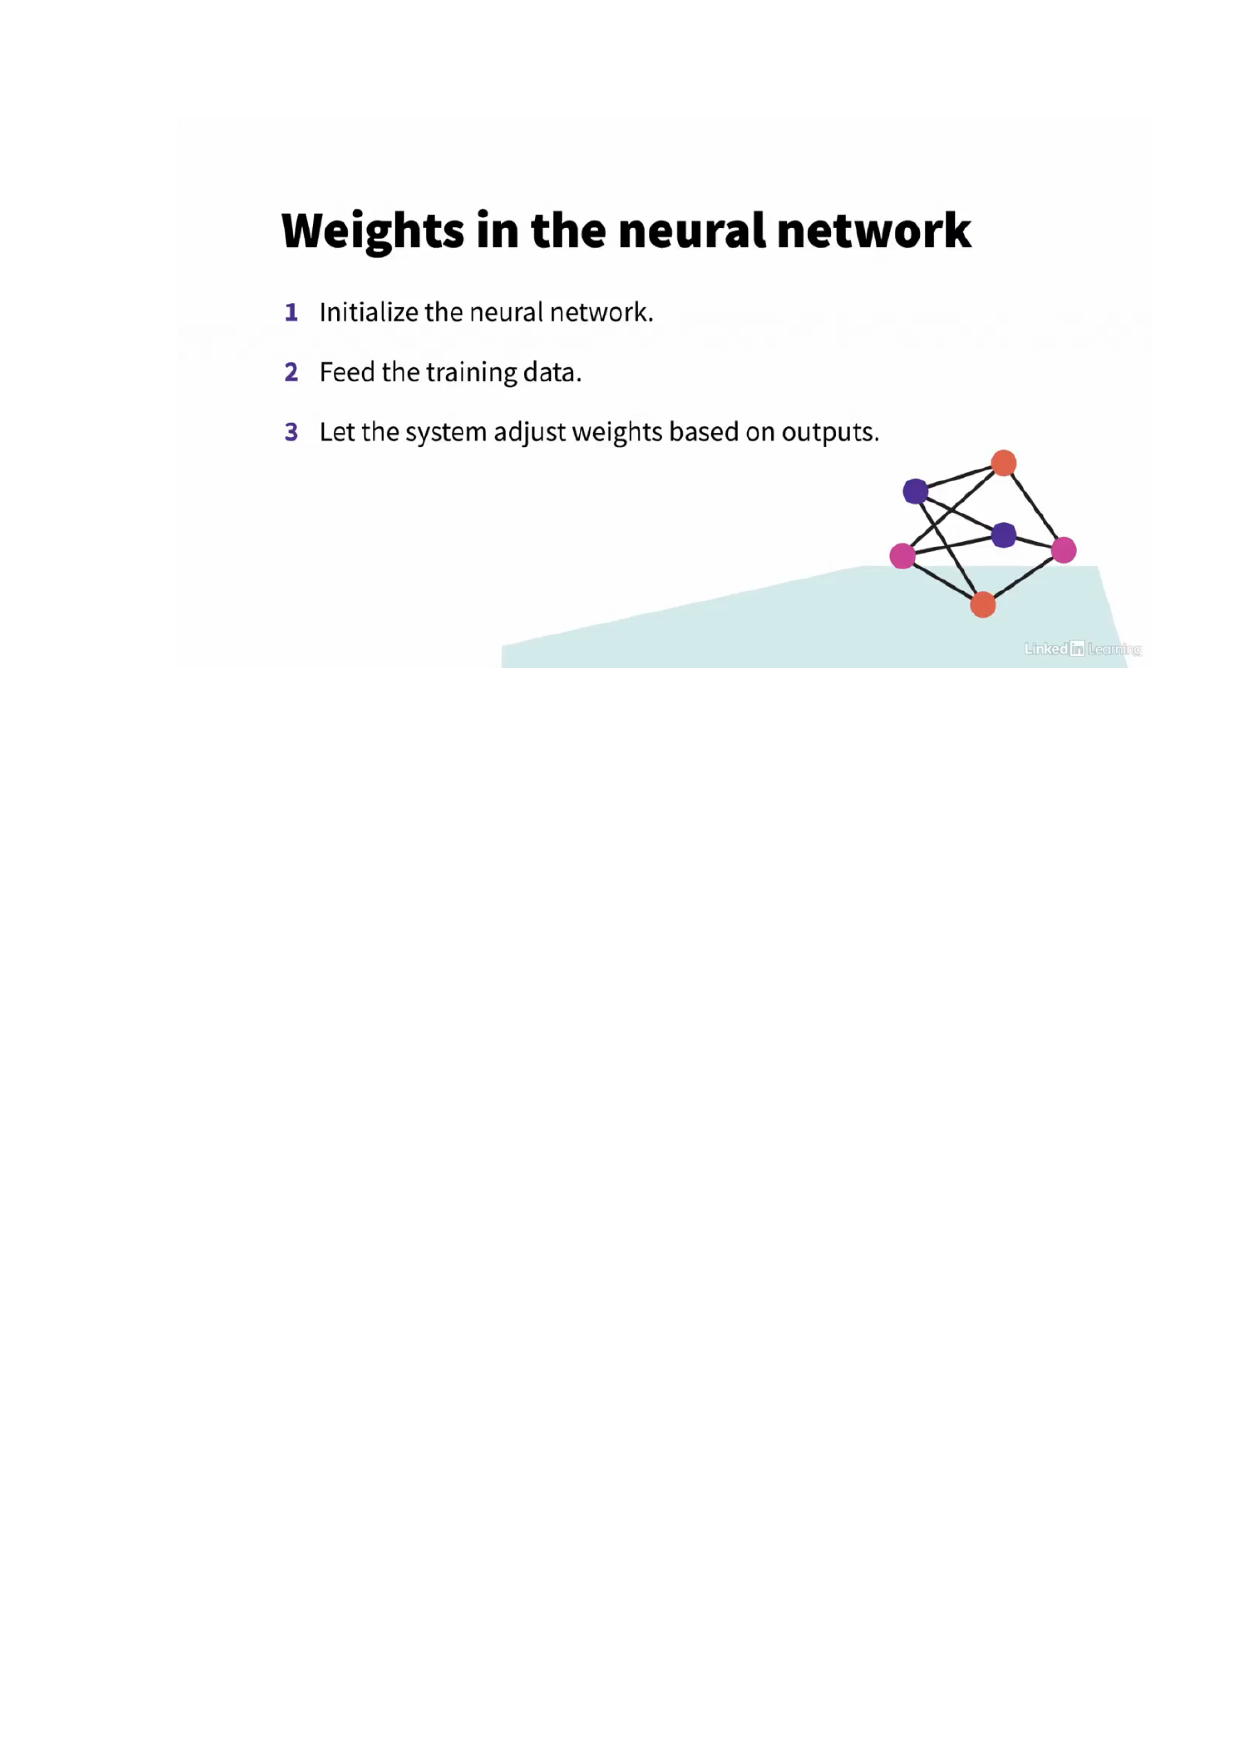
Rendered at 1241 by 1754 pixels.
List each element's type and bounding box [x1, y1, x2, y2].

picture [177, 118, 1152, 668]
